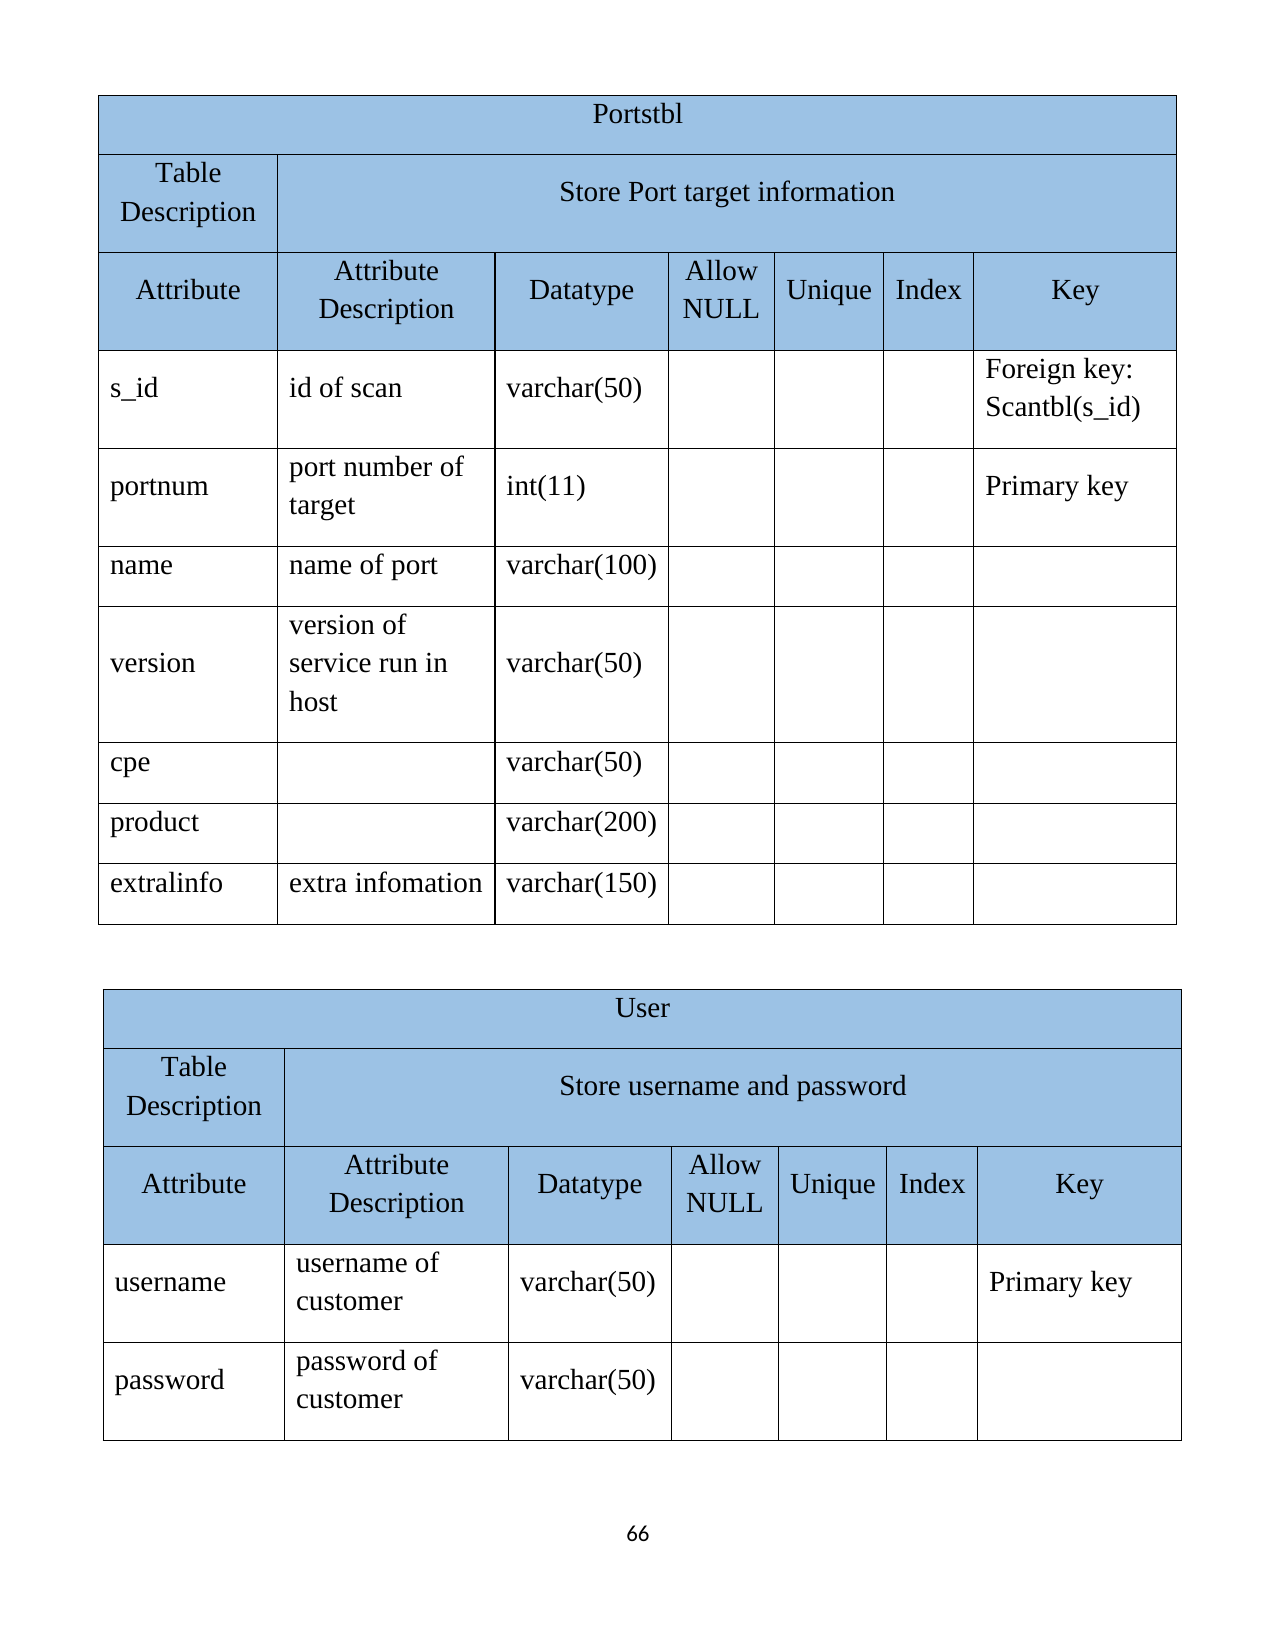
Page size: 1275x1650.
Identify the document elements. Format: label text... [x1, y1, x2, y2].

table_cell username of customer [285, 1245, 508, 1342]
table_cell extralinfo [99, 864, 277, 923]
table_cell [779, 1245, 886, 1342]
table_cell [884, 743, 973, 803]
table_cell [974, 743, 1176, 803]
table_cell Store Port target information [278, 155, 1176, 252]
table_cell [887, 1343, 977, 1439]
table_cell varchar(50) [496, 607, 668, 742]
table_cell [775, 547, 883, 606]
table_cell password [104, 1343, 284, 1439]
table_cell [974, 607, 1176, 742]
table_cell name [99, 547, 277, 606]
table_cell [672, 1343, 778, 1439]
table_cell varchar(100) [496, 547, 668, 606]
table_cell [672, 1245, 778, 1342]
table_cell [887, 1245, 977, 1342]
table_cell [775, 351, 883, 448]
table_cell [669, 804, 774, 863]
table_cell varchar(50) [509, 1245, 671, 1342]
table_cell Allow NULL [669, 253, 774, 350]
table_cell [884, 449, 973, 546]
table_cell [775, 449, 883, 546]
table_cell version of service run in host [278, 607, 494, 742]
table_cell [884, 607, 973, 742]
table_cell Store username and password [285, 1049, 1181, 1146]
table_cell [669, 351, 774, 448]
table_cell [669, 547, 774, 606]
table_cell [884, 547, 973, 606]
table_cell [884, 804, 973, 863]
table_cell [278, 804, 494, 863]
table_cell password of customer [285, 1343, 508, 1439]
table_cell [669, 607, 774, 742]
table_cell Index [884, 253, 973, 350]
table_cell [669, 743, 774, 803]
table_cell [884, 351, 973, 448]
table_cell portnum [99, 449, 277, 546]
table_cell port number of target [278, 449, 494, 546]
table_cell cpe [99, 743, 277, 803]
table_cell [974, 804, 1176, 863]
table_cell [974, 864, 1176, 923]
table_cell version [99, 607, 277, 742]
table_cell [978, 1343, 1181, 1439]
table_cell [974, 547, 1176, 606]
table_cell [884, 864, 973, 923]
table_cell Attribute Description [278, 253, 494, 350]
table_cell [779, 1343, 886, 1439]
table_cell Attribute [99, 253, 277, 350]
table_cell Attribute [104, 1147, 284, 1244]
table_cell Table Description [104, 1049, 284, 1146]
table_cell Primary key [978, 1245, 1181, 1342]
table_cell varchar(200) [496, 804, 668, 863]
table_cell Unique [775, 253, 883, 350]
table_cell Index [887, 1147, 977, 1244]
table_cell [775, 864, 883, 923]
table_cell product [99, 804, 277, 863]
table_cell Attribute Description [285, 1147, 508, 1244]
table_cell Table Description [99, 155, 277, 252]
table_cell Key [974, 253, 1176, 350]
table_cell Allow NULL [672, 1147, 778, 1244]
table_cell int(11) [496, 449, 668, 546]
table_cell varchar(50) [496, 743, 668, 803]
table_cell username [104, 1245, 284, 1342]
table_cell varchar(50) [496, 351, 668, 448]
table_cell Datatype [509, 1147, 671, 1244]
table_cell [669, 449, 774, 546]
table_header User [104, 990, 1181, 1048]
table_cell [775, 607, 883, 742]
table_cell [775, 804, 883, 863]
table_cell [669, 864, 774, 923]
table_cell extra infomation [278, 864, 494, 923]
table_cell Unique [779, 1147, 886, 1244]
table_cell s_id [99, 351, 277, 448]
table_cell name of port [278, 547, 494, 606]
table_cell varchar(50) [509, 1343, 671, 1439]
table_header Portstbl [99, 96, 1176, 154]
table_cell id of scan [278, 351, 494, 448]
table_cell Key [978, 1147, 1181, 1244]
table_cell varchar(150) [496, 864, 668, 923]
table_cell Foreign key: Scantbl(s_id) [974, 351, 1176, 448]
table_cell [278, 743, 494, 803]
table_cell Datatype [496, 253, 668, 350]
table_cell Primary key [974, 449, 1176, 546]
table_cell [775, 743, 883, 803]
